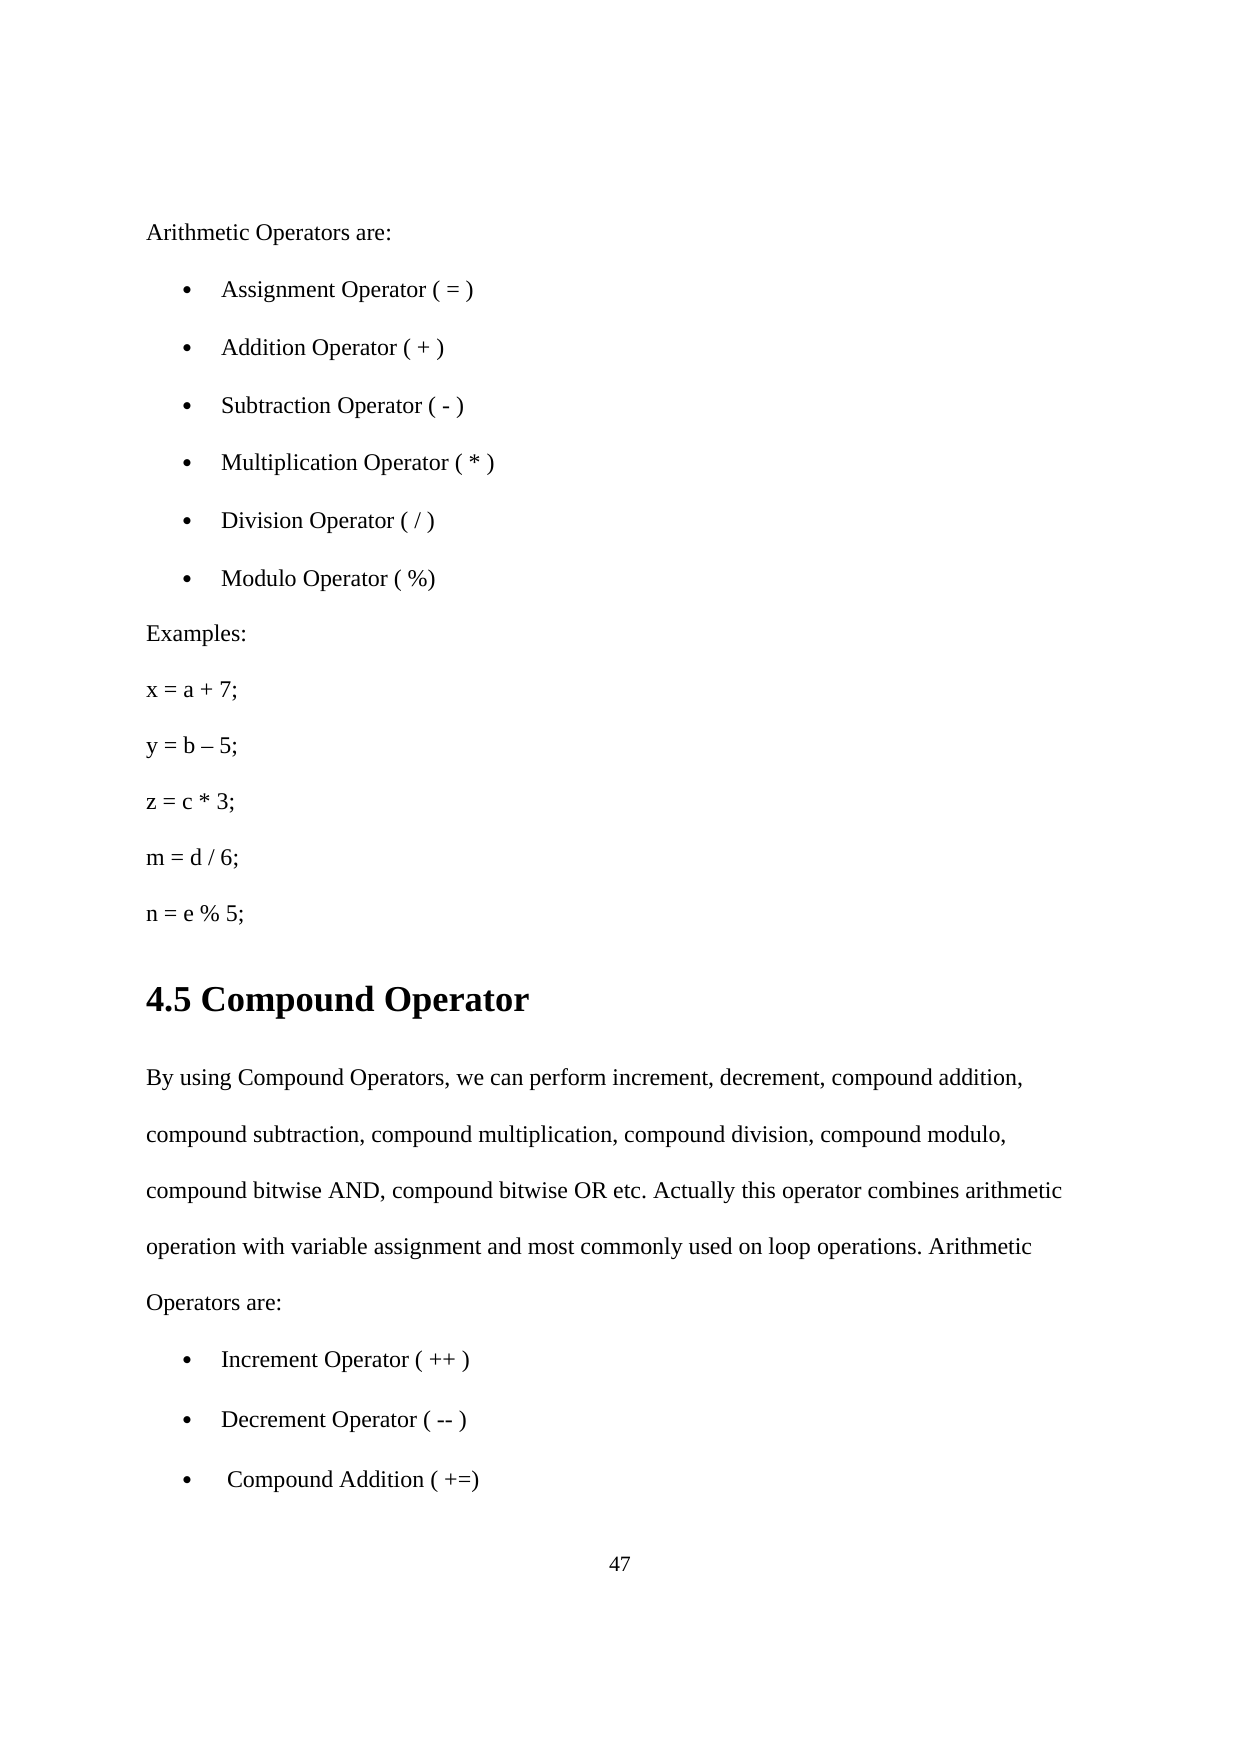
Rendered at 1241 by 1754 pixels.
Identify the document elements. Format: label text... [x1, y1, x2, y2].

text Examples: [146, 619, 444, 647]
list Decrement Operator ( -- ) [183, 1405, 481, 1432]
text 47 [146, 1551, 1094, 1576]
text z = c * 3; [146, 787, 1094, 815]
text m = d / 6; [146, 843, 1094, 871]
list Division Operator ( / ) [183, 506, 498, 533]
list Compound Addition ( +=) [183, 1465, 481, 1493]
list Assignment Operator ( = ) [183, 275, 475, 303]
list Increment Operator ( ++ ) [183, 1345, 481, 1372]
list Multiplication Operator ( * ) [183, 448, 498, 476]
text 4.5 Compound Operator [146, 978, 1094, 1020]
text Arithmetic Operators are: [146, 218, 1094, 245]
text x = a + 7; [146, 675, 1094, 703]
text y = b – 5; [146, 731, 1094, 759]
text n = e % 5; [146, 899, 1094, 927]
list Addition Operator ( + ) [183, 333, 475, 361]
list Subtraction Operator ( - ) [183, 391, 1094, 418]
list Modulo Operator ( %) [183, 564, 444, 591]
text By using Compound Operators, we can perform increment, decrement, compound addition, compound subtraction, compound multiplication, compound division, compound modulo, compound bitwise AND, compound bitwise OR etc. Actually this operator combines arithmetic operation with variable assignment and most commonly used on loop operations. Arithmetic Operators are: [146, 1063, 1094, 1316]
